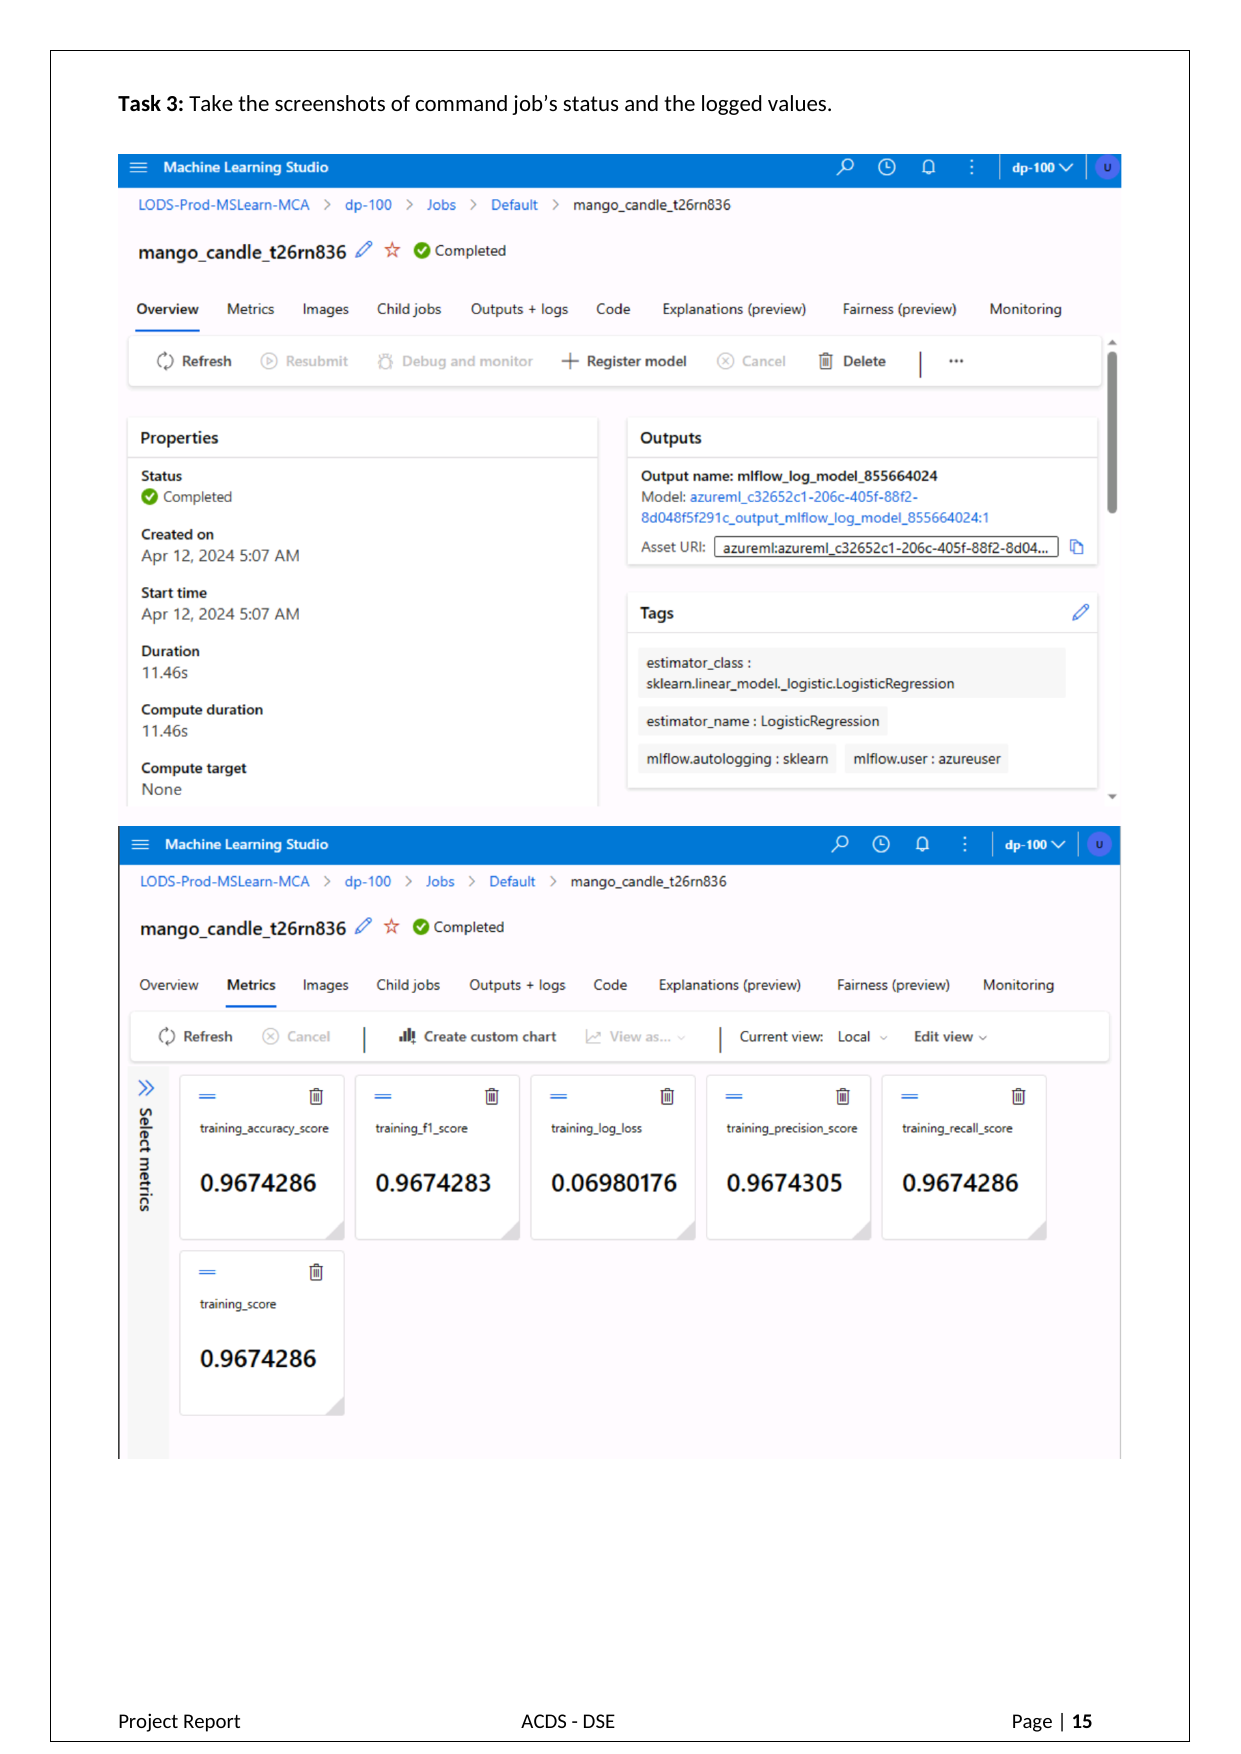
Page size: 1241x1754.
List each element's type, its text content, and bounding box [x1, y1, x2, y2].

text Task 3: Take the screenshots of command job’s status and the logged values. [118, 89, 1122, 117]
picture [118, 154, 1122, 1459]
